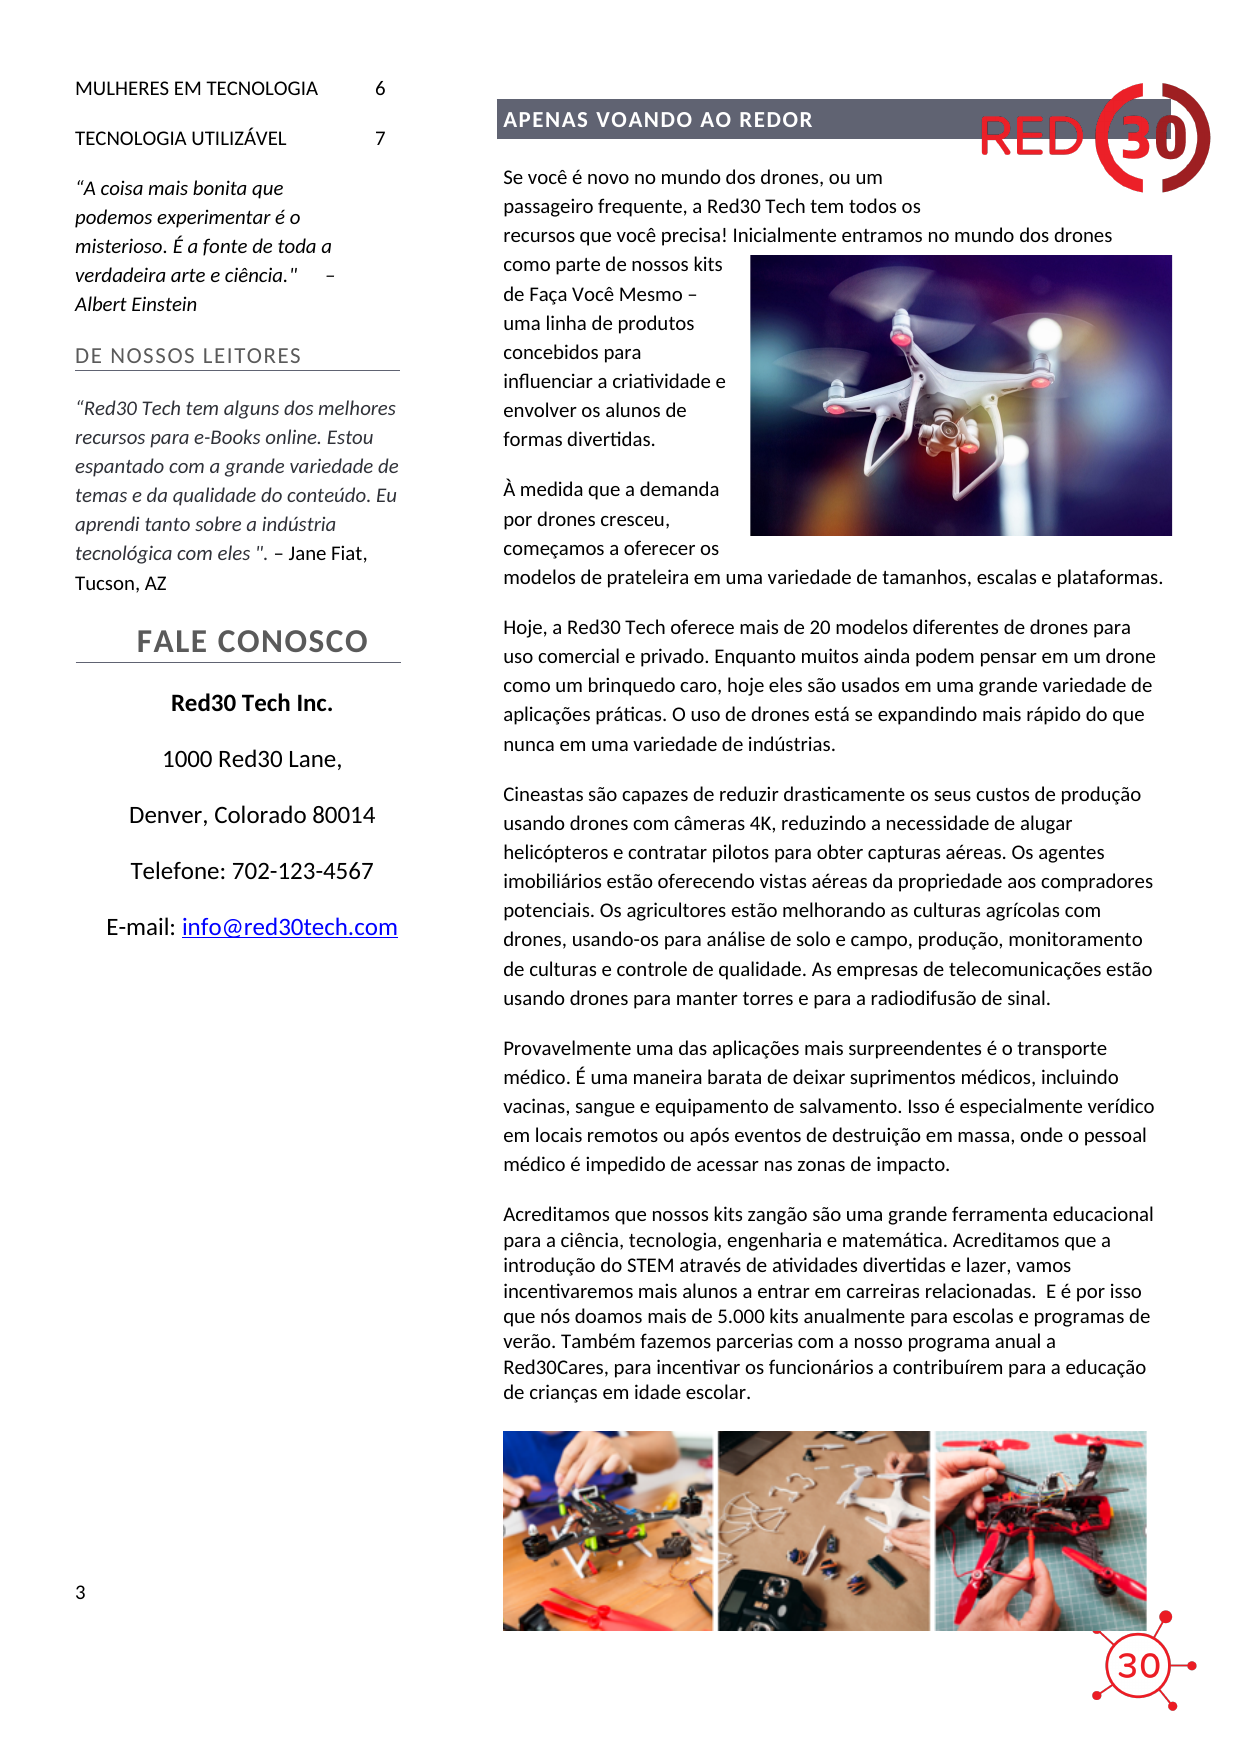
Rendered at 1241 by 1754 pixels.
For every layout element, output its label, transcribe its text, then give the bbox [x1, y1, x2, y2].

text À medida que a demanda por drones cresceu, começamos a oferecer os modelos de prateleira em uma variedade de tamanhos, escalas e plataformas. [503, 477, 1165, 589]
text E-mail: info@red30tech.com [75, 911, 429, 941]
subtitle FALE CONOSCO [75, 620, 429, 660]
text Acreditamos que nossos kits zangão são uma grande ferramenta educacional para a ciência, tecnologia, engenharia e matemática. Acreditamos que a introdução do STEM através de atividades divertidas e lazer, vamos incentivaremos mais alunos a entrar em carreiras relacionadas. E é por isso que nós doamos mais de 5.000 kits anualmente para escolas e programas de verão. Também fazemos parcerias com a nosso programa anual a Red30Cares, para incentivar os funcionários a contribuírem para a educação de crianças em idade escolar. [503, 1202, 1165, 1405]
text Cineastas são capazes de reduzir drasticamente os seus custos de produção usando drones com câmeras 4K, reduzindo a necessidade de alugar helicópteros e contratar pilotos para obter capturas aéreas. Os agentes imobiliários estão oferecendo vistas aéreas da propriedade aos compradores potenciais. Os agricultores estão melhorando as culturas agrícolas com drones, usando-os para análise de solo e campo, produção, monitoramento de culturas e controle de qualidade. As empresas de telecomunicações estão usando drones para manter torres e para a radiodifusão de sinal. [503, 781, 1165, 1010]
text Provavelmente uma das aplicações mais surpreendentes é o transporte médico. É uma maneira barata de deixar suprimentos médicos, incluindo vacinas, sangue e equipamento de salvamento. Isso é especialmente verídico em locais remotos ou após eventos de destruição em massa, onde o pessoal médico é impedido de acessar nas zonas de impacto. [503, 1035, 1165, 1177]
text Hoje, a Red30 Tech oferece mais de 20 modelos diferentes de drones para uso comercial e privado. Enquanto muitos ainda podem pensar em um drone como um brinquedo caro, hoje eles são usados em uma grande variedade de aplicações práticas. O uso de drones está se expandindo mais rápido do que nunca em uma variedade de indústrias. [503, 614, 1165, 756]
subtitle Apenas voando ao redor [503, 105, 977, 133]
picture [977, 80, 1214, 197]
picture [503, 1431, 1199, 1717]
text Red30 Tech Inc. [75, 687, 429, 718]
text 1000 Red30 Lane, [75, 743, 429, 774]
picture [750, 255, 1173, 536]
text Denver, Colorado 80014 [75, 799, 429, 829]
text TECNOLOGIA UTILIZÁVEL 7 [75, 125, 429, 150]
text Telefone: 702-123-4567 [75, 855, 429, 885]
subtitle DE NOSSOS LEITORES [75, 342, 429, 370]
text “Red30 Tech tem alguns dos melhores recursos para e-Books online. Estou espantado com a grande variedade de temas e da qualidade do conteúdo. Eu aprendi tanto sobre a indústria tecnológica com eles ". – Jane Fiat, Tucson, AZ [75, 395, 429, 595]
text “A coisa mais bonita que podemos experimentar é o misterioso. É a fonte de toda a verdadeira arte e ciência." – Albert Einstein [75, 175, 357, 317]
text MULHERES EM TECNOLOGIA 6 [75, 75, 429, 100]
text Se você é novo no mundo dos drones, ou um passageiro frequente, a Red30 Tech tem todos os recursos que você precisa! Inicialmente entramos no mundo dos drones como parte de nossos kits de Faça Você Mesmo – uma linha de produtos concebidos para influenciar a criatividade e envolver os alunos de formas divertidas. [503, 164, 1149, 452]
